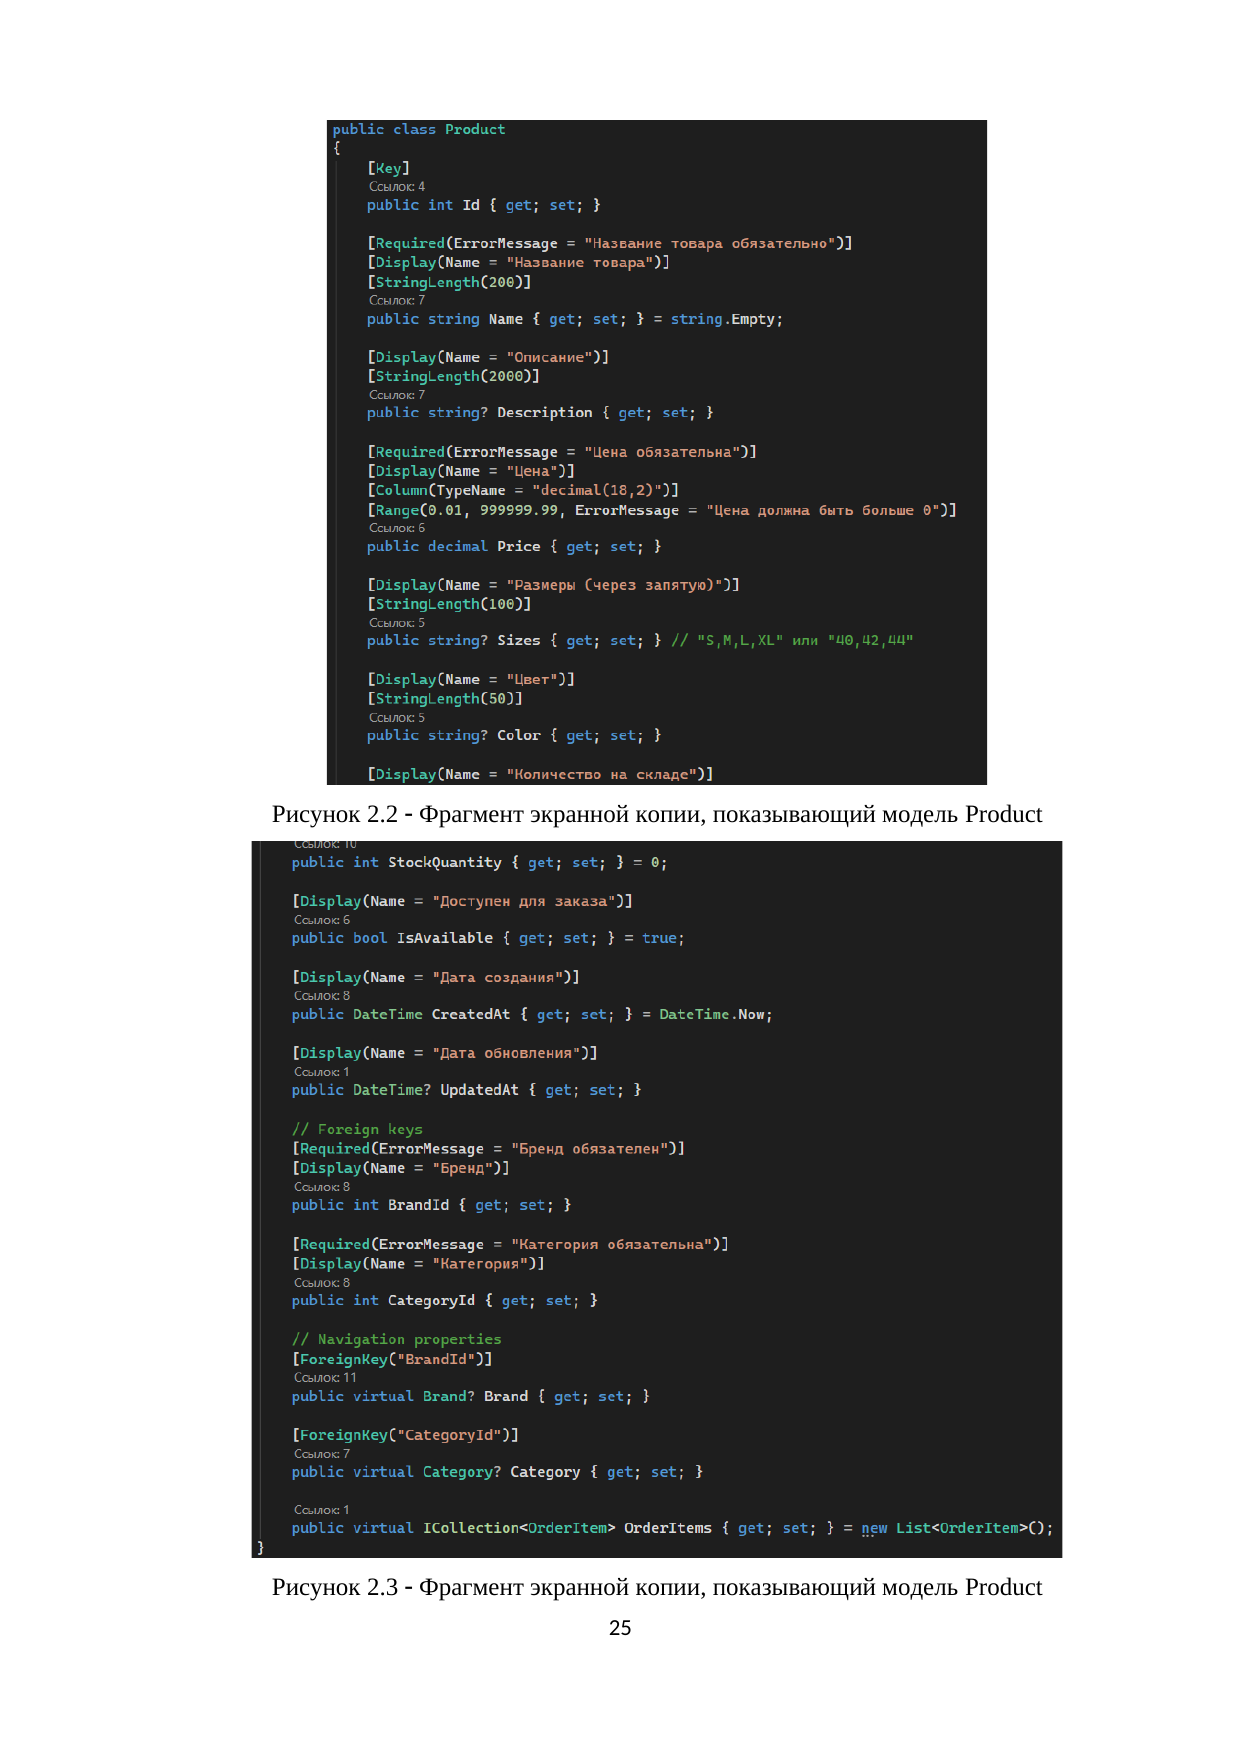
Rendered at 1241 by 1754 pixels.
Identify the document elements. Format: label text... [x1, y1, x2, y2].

text Рисунок 2.3 Фрагмент экранной копии, показывающий модель Product [118, 1572, 1122, 1601]
text Рисунок 2.2 Фрагмент экранной копии, показывающий модель Product [118, 799, 1122, 827]
picture [251, 841, 1063, 1558]
picture [326, 120, 988, 785]
